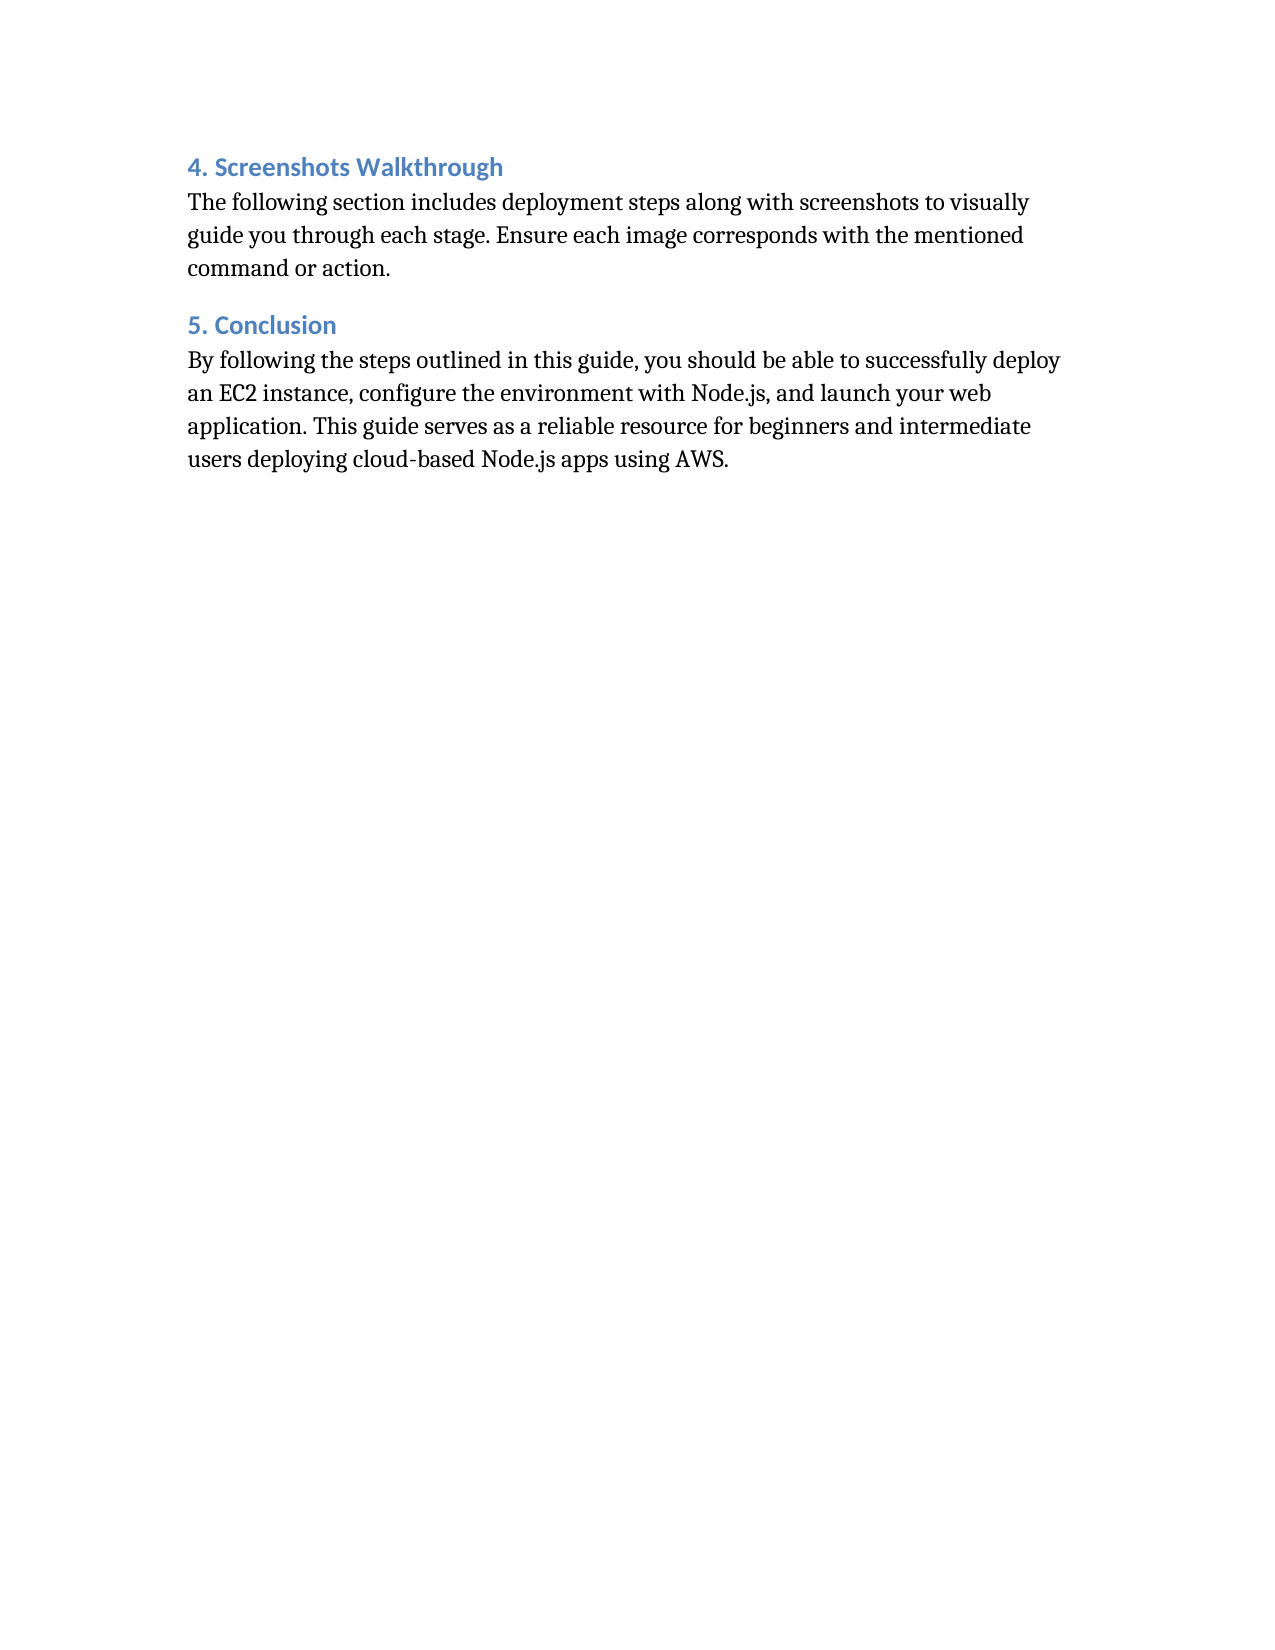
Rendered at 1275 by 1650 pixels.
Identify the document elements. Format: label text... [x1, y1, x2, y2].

subtitle 4. Screenshots Walkthrough [187, 150, 1087, 183]
text The following section includes deployment steps along with screenshots to visually guide you through each stage. Ensure each image corresponds with the mentioned command or action. [187, 188, 1087, 283]
subtitle 5. Conclusion [187, 308, 1087, 341]
text By following the steps outlined in this guide, you should be able to successfully deploy an EC2 instance, configure the environment with Node.js, and launch your web application. This guide serves as a reliable resource for beginners and intermediate users deploying cloud-based Node.js apps using AWS. [187, 346, 1087, 473]
